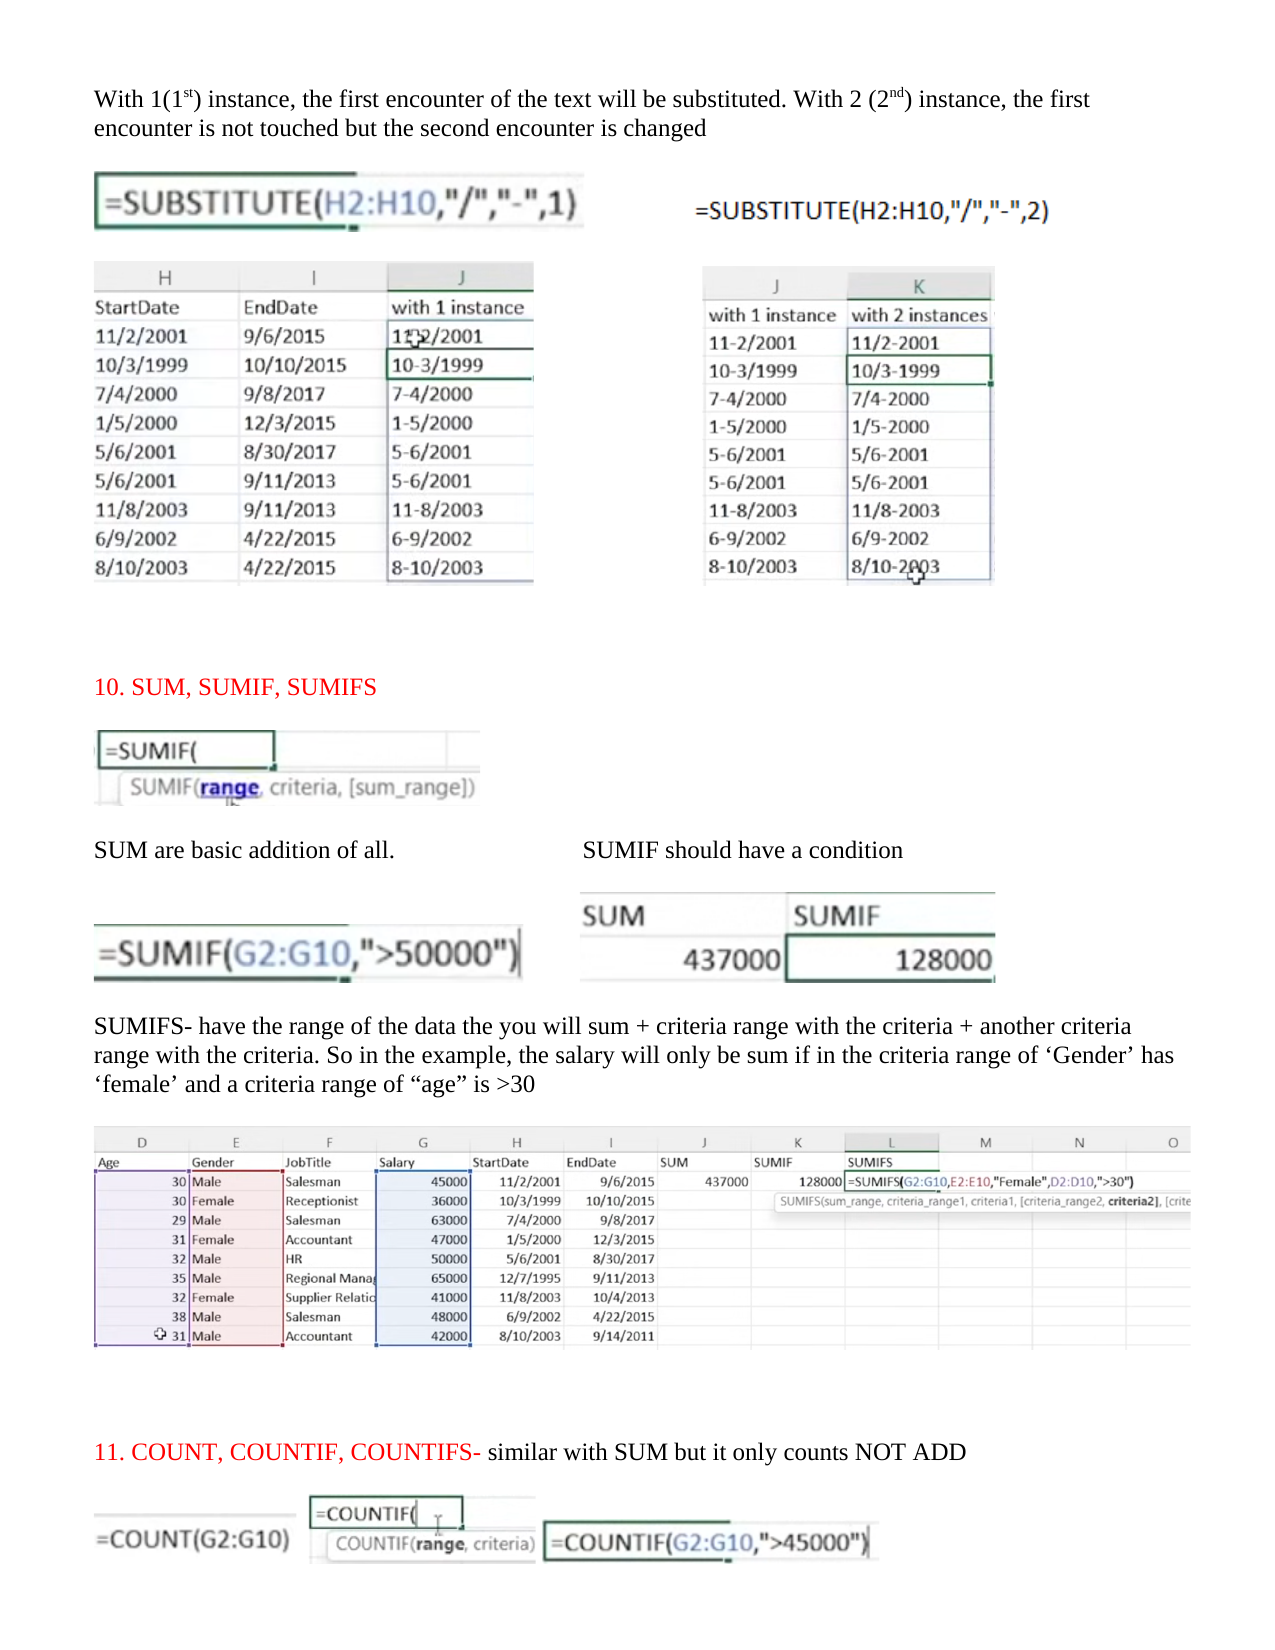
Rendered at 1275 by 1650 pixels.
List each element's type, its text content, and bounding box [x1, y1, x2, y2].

picture [93, 924, 524, 983]
text 10. SUM, SUMIF, SUMIFS [94, 672, 1191, 701]
picture [308, 1494, 536, 1564]
picture [93, 730, 481, 806]
picture [702, 266, 995, 586]
picture [541, 1519, 880, 1564]
text SUMIFS- have the range of the data the you will sum + criteria range with the criteria + another criteria range with the criteria. So in the example, the salary will only be sum if in the criteria range of ‘Gender’ has ‘female’ and a criteria range of “age” is >30 [94, 1011, 1191, 1098]
picture [678, 188, 1052, 232]
picture [93, 1126, 1191, 1350]
text SUM are basic addition of all. SUMIF should have a condition [94, 835, 1191, 864]
text With 1(1st) instance, the first encounter of the text will be substituted. With 2 (2nd) instance, the first encounter is not touched but the second encounter is changed [94, 84, 1191, 142]
picture [93, 1513, 297, 1564]
picture [579, 892, 996, 983]
picture [93, 171, 585, 232]
picture [93, 261, 534, 586]
text 11. COUNT, COUNTIF, COUNTIFS- similar with SUM but it only counts NOT ADD [94, 1437, 1191, 1465]
